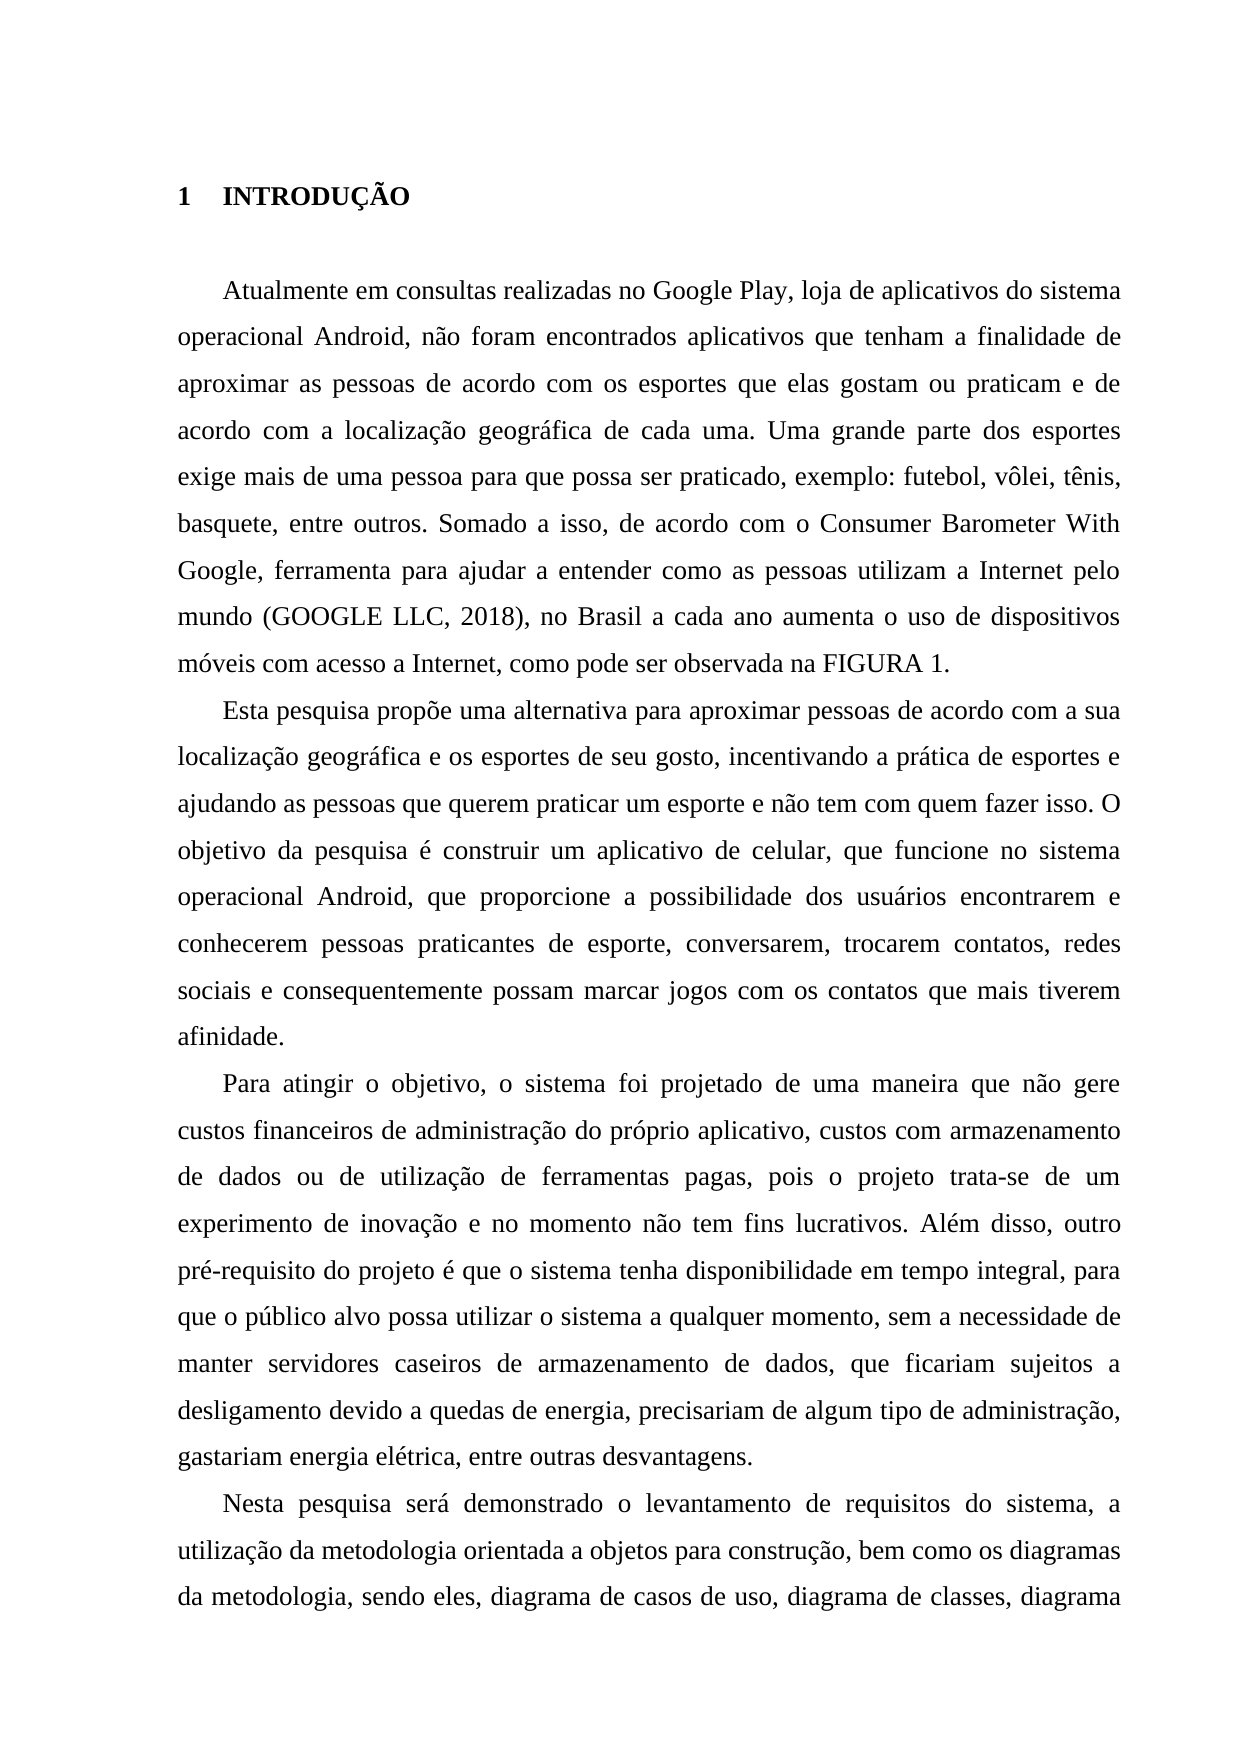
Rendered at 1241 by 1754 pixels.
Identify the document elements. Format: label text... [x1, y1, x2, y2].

text Atualmente em consultas realizadas no Google Play, loja de aplicativos do sistema operacional Android, não foram encontrados aplicativos que tenham a finalidade de aproximar as pessoas de acordo com os esportes que elas gostam ou praticam e de acordo com a localização geográfica de cada uma. Uma grande parte dos esportes exige mais de uma pessoa para que possa ser praticado, exemplo: futebol, vôlei, tênis, basquete, entre outros. Somado a isso, de acordo com o Consumer Barometer With Google, ferramenta para ajudar a entender como as pessoas utilizam a Internet pelo mundo (GOOGLE LLC, 2018), no Brasil a cada ano aumenta o uso de dispositivos móveis com acesso a Internet, como pode ser observada na FIGURA 1. [177, 274, 1122, 678]
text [177, 1487, 1122, 1612]
subtitle introdução [177, 180, 1122, 212]
text Esta pesquisa propõe uma alternativa para aproximar pessoas de acordo com a sua localização geográfica e os esportes de seu gosto, incentivando a prática de esportes e ajudando as pessoas que querem praticar um esporte e não tem com quem fazer isso. O objetivo da pesquisa é construir um aplicativo de celular, que funcione no sistema operacional Android, que proporcione a possibilidade dos usuários encontrarem e conhecerem pessoas praticantes de esporte, conversarem, trocarem contatos, redes sociais e consequentemente possam marcar jogos com os contatos que mais tiverem afinidade. [177, 694, 1122, 1052]
text Para atingir o objetivo, o sistema foi projetado de uma maneira que não gere custos financeiros de administração do próprio aplicativo, custos com armazenamento de dados ou de utilização de ferramentas pagas, pois o projeto trata-se de um experimento de inovação e no momento não tem fins lucrativos. Além disso, outro pré-requisito do projeto é que o sistema tenha disponibilidade em tempo integral, para que o público alvo possa utilizar o sistema a qualquer momento, sem a necessidade de manter servidores caseiros de armazenamento de dados, que ficariam sujeitos a desligamento devido a quedas de energia, precisariam de algum tipo de administração, gastariam energia elétrica, entre outras desvantagens. [177, 1067, 1122, 1472]
